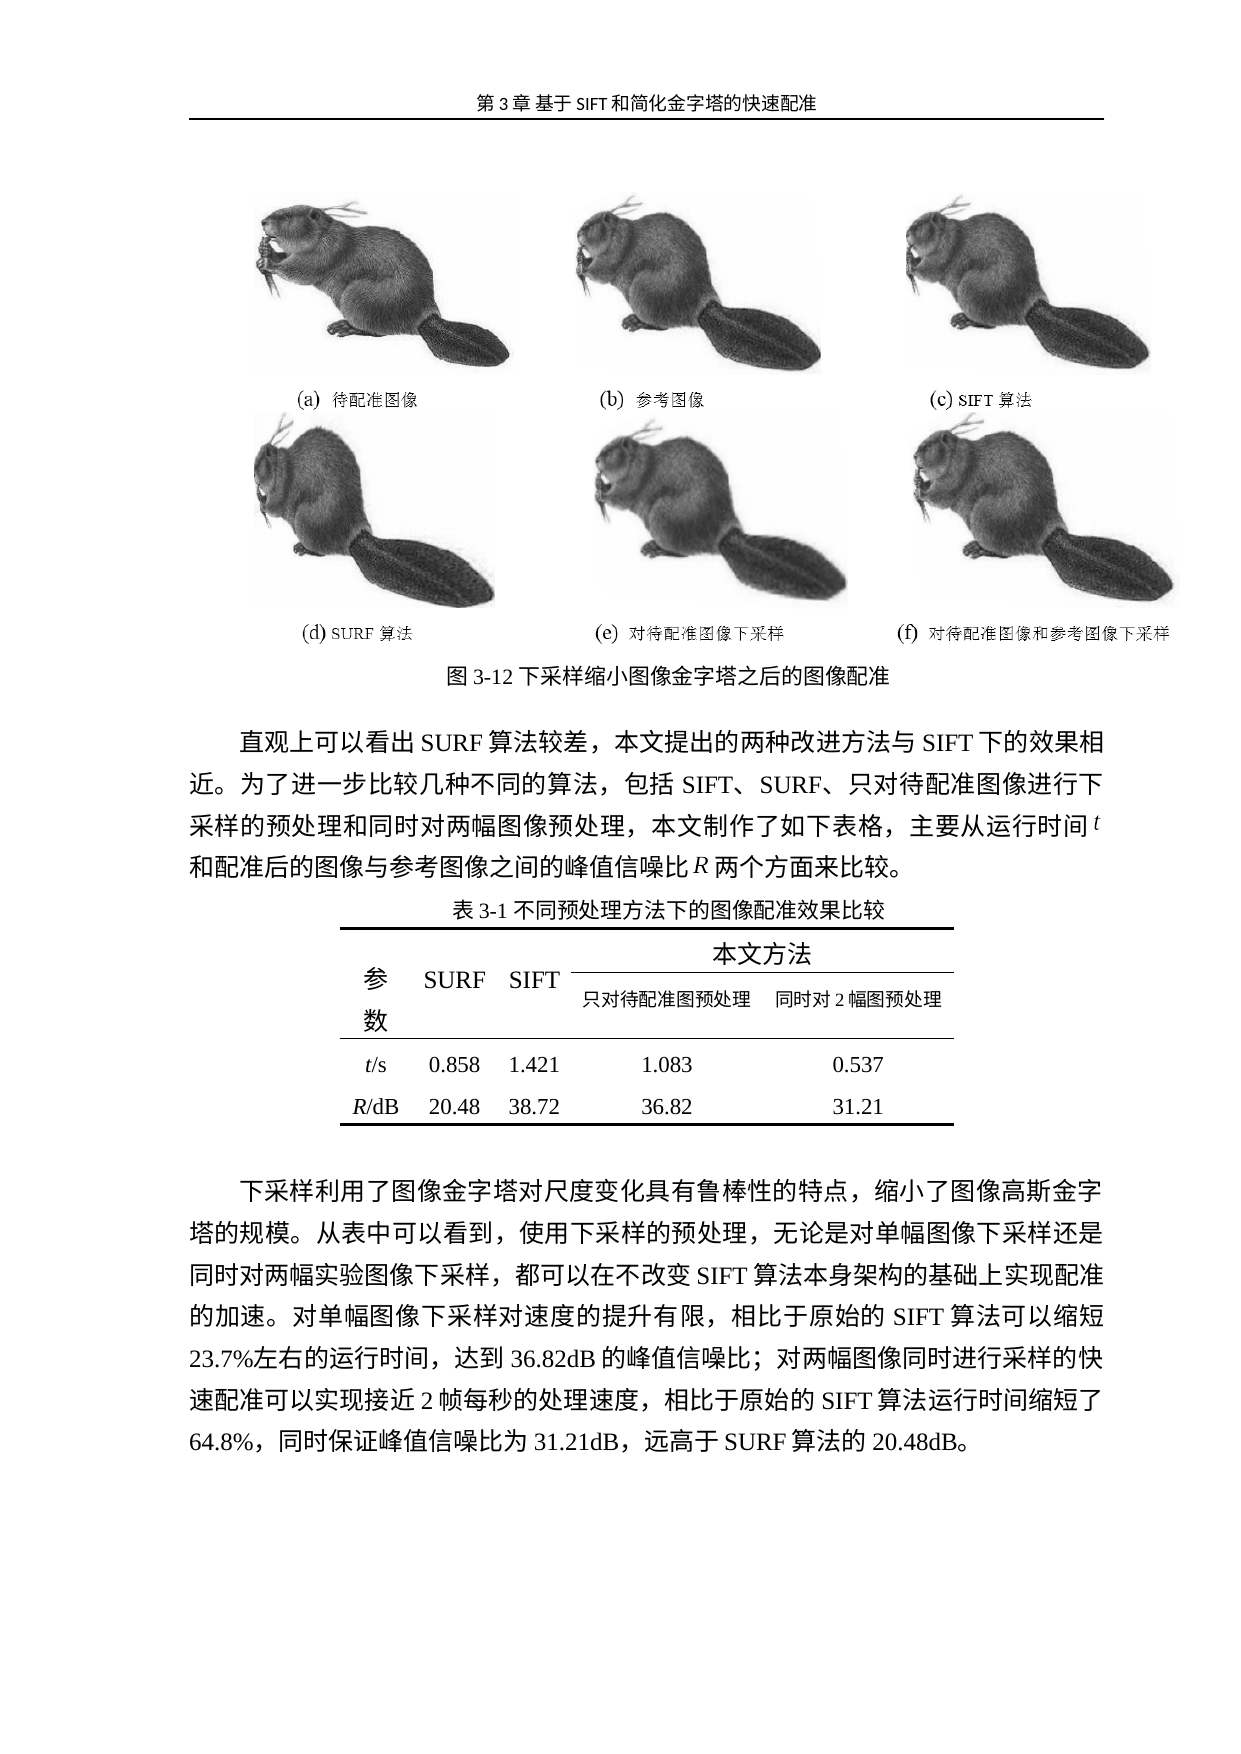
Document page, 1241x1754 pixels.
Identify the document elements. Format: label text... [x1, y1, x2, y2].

text 下采样利用了图像金字塔对尺度变化具有鲁棒性的特点，缩小了图像高斯金字塔的规模。从表中可以看到，使用下采样的预处理，无论是对单幅图像下采样还是同时对两幅实验图像下采样，都可以在不改变SIFT算法本身架构的基础上实现配准的加速。对单幅图像下采样对速度的提升有限，相比于原始的SIFT算法可以缩短23.7%左右的运行时间，达到36.82dB的峰值信噪比；对两幅图像同时进行采样的快速配准可以实现接近2帧每秒的处理速度，相比于原始的SIFT算法运行时间缩短了64.8%，同时保证峰值信噪比为31.21dB，远高于SURF算法的 20.48dB。 [189, 1167, 1104, 1459]
table_cell 31.21 [763, 1081, 954, 1123]
table_cell 1.083 [571, 1039, 762, 1081]
table_header SIFT [497, 930, 571, 1038]
table_cell 36.82 [571, 1081, 762, 1123]
table_header 参数 [340, 930, 412, 1038]
table_cell t/s [340, 1039, 412, 1081]
table_header 本文方法 [571, 930, 954, 972]
table_cell 同时对2幅图预处理 [763, 973, 954, 1038]
table_cell R/dB [340, 1081, 412, 1123]
text 直观上可以看出SURF算法较差，本文提出的两种改进方法与SIFT下的效果相近。为了进一步比较几种不同的算法，包括SIFT、SURF、只对待配准图像进行下采样的预处理和同时对两幅图像预处理，本文制作了如下表格，主要从运行时间 和配准后的图像与参考图像之间的峰值信噪比两个方面来比较。 [189, 718, 1104, 885]
table_cell 0.858 [412, 1039, 497, 1081]
table_cell 0.537 [763, 1039, 954, 1081]
table_header SURF [412, 930, 497, 1038]
subtitle 图3-12 下采样缩小图像金字塔之后的图像配准 [189, 664, 1104, 689]
table_cell 只对待配准图预处理 [571, 973, 762, 1038]
table_cell 20.48 [412, 1081, 497, 1123]
text 表3-1 不同预处理方法下的图像配准效果比较 [189, 885, 1104, 927]
table_cell 1.421 [497, 1039, 571, 1081]
table_cell 38.72 [497, 1081, 571, 1123]
